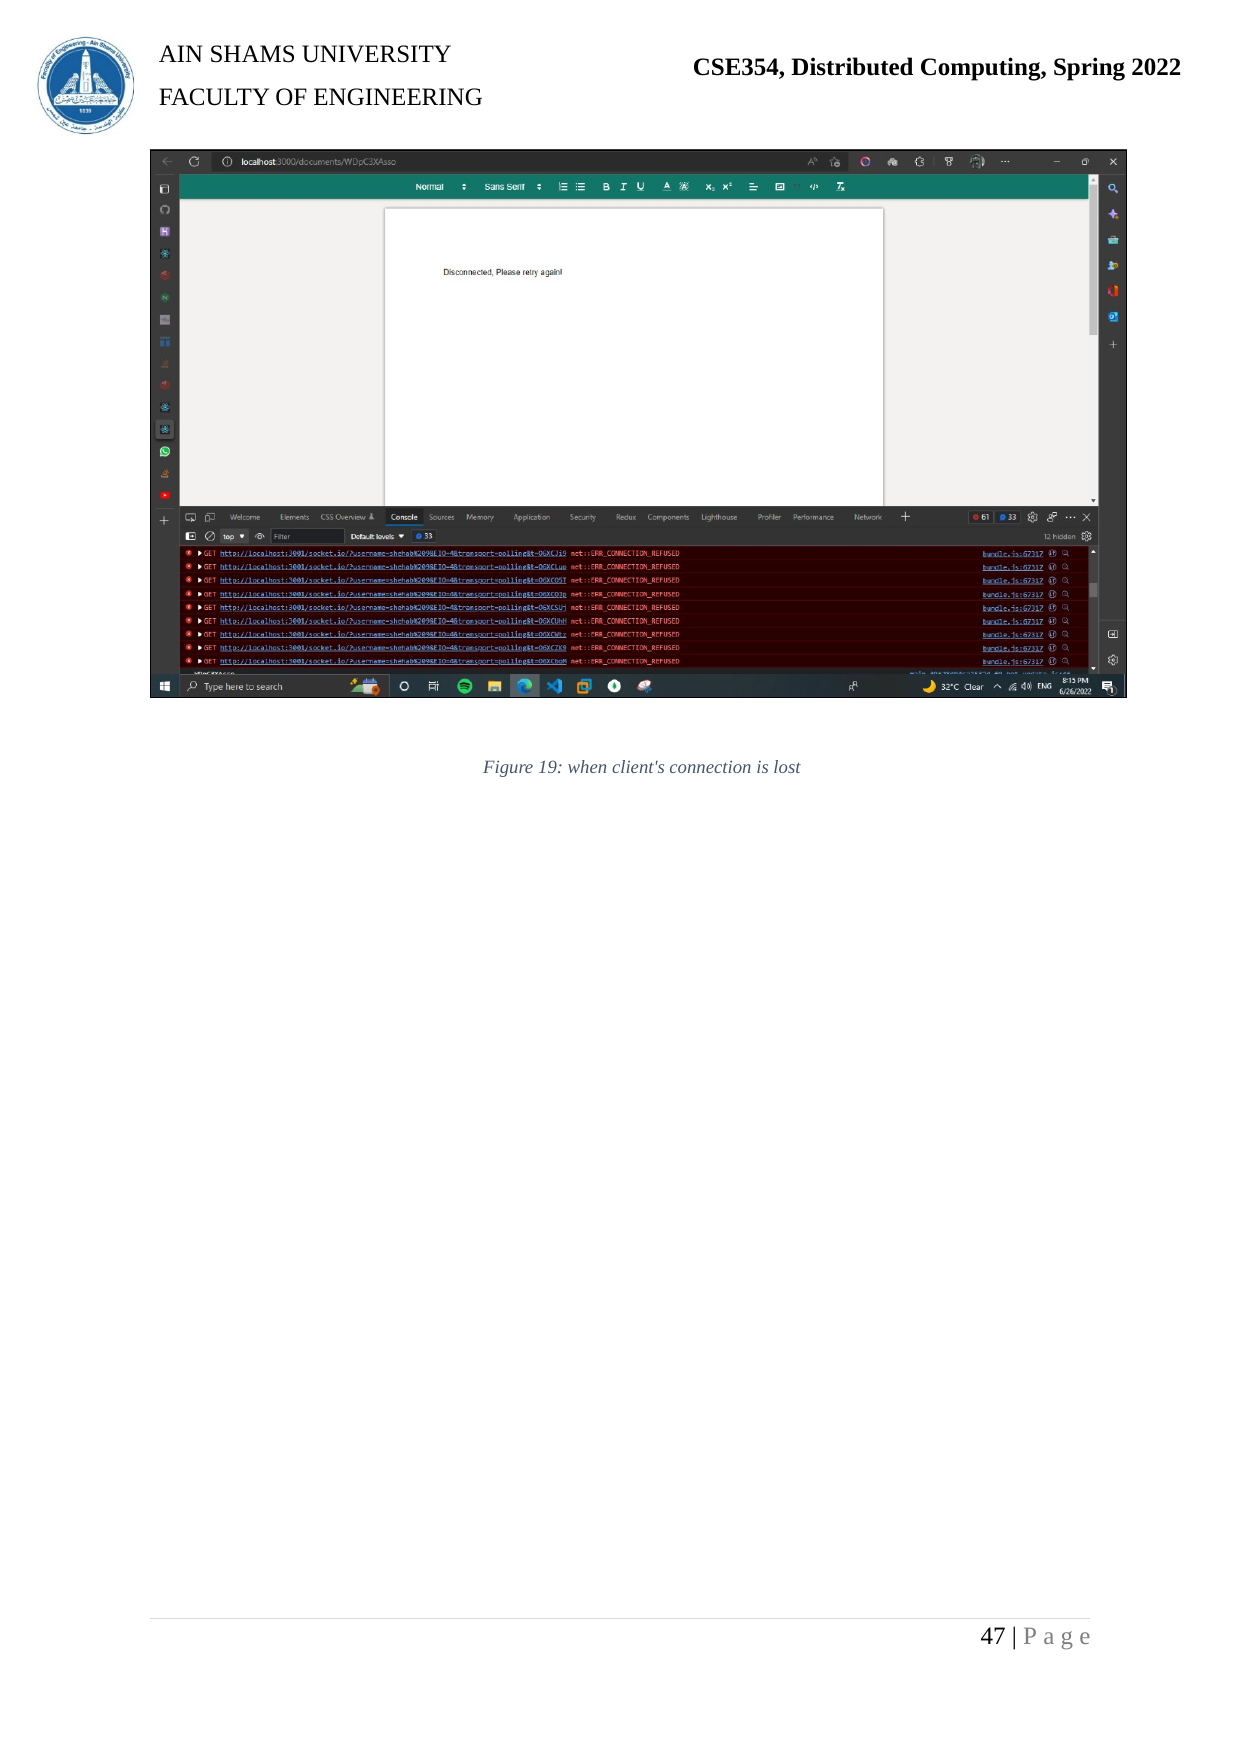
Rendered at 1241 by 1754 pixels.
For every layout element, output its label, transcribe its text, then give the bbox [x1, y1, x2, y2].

picture [36, 36, 135, 135]
picture [151, 151, 1126, 697]
